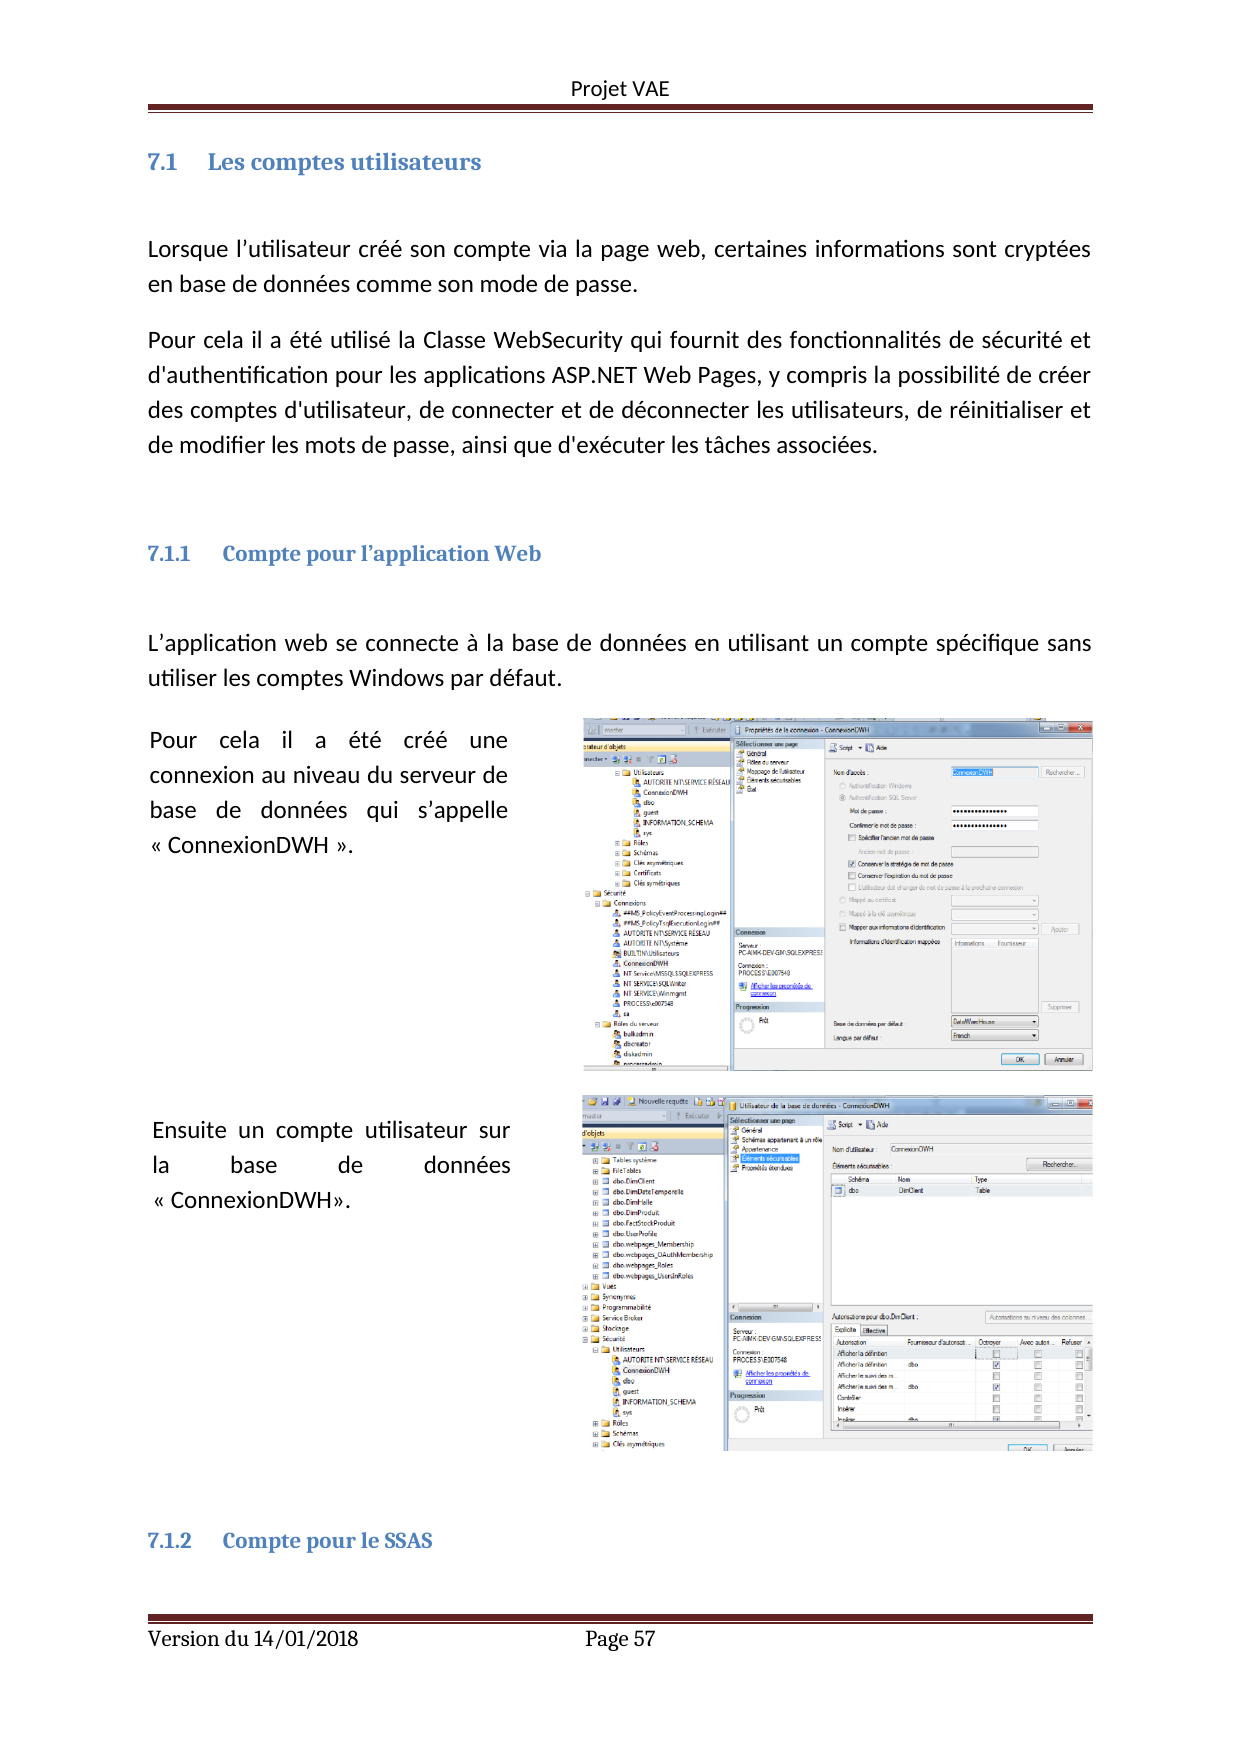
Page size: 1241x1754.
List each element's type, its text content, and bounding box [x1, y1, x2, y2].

subtitle Compte pour l’application Web [148, 541, 1093, 567]
picture [582, 1095, 1093, 1451]
text L’application web se connecte à la base de données en utilisant un compte spécifique sans utiliser les comptes Windows par défaut. [148, 627, 1093, 693]
subtitle Les comptes utilisateurs [148, 148, 1093, 176]
text Pour cela il a été utilisé la Classe WebSecurity qui fournit des fonctionnalités de sécurité et d'authentification pour les applications ASP.NET Web Pages, y compris la possibilité de créer des comptes d'utilisateur, de connecter et de déconnecter les utilisateurs, de réinitialiser et de modifier les mots de passe, ainsi que d'exécuter les tâches associées. [148, 324, 1093, 460]
picture [583, 718, 1093, 1071]
text Lorsque l’utilisateur créé son compte via la page web, certaines informations sont cryptées en base de données comme son mode de passe. [148, 234, 1093, 299]
subtitle Compte pour le SSAS [148, 1528, 1093, 1555]
